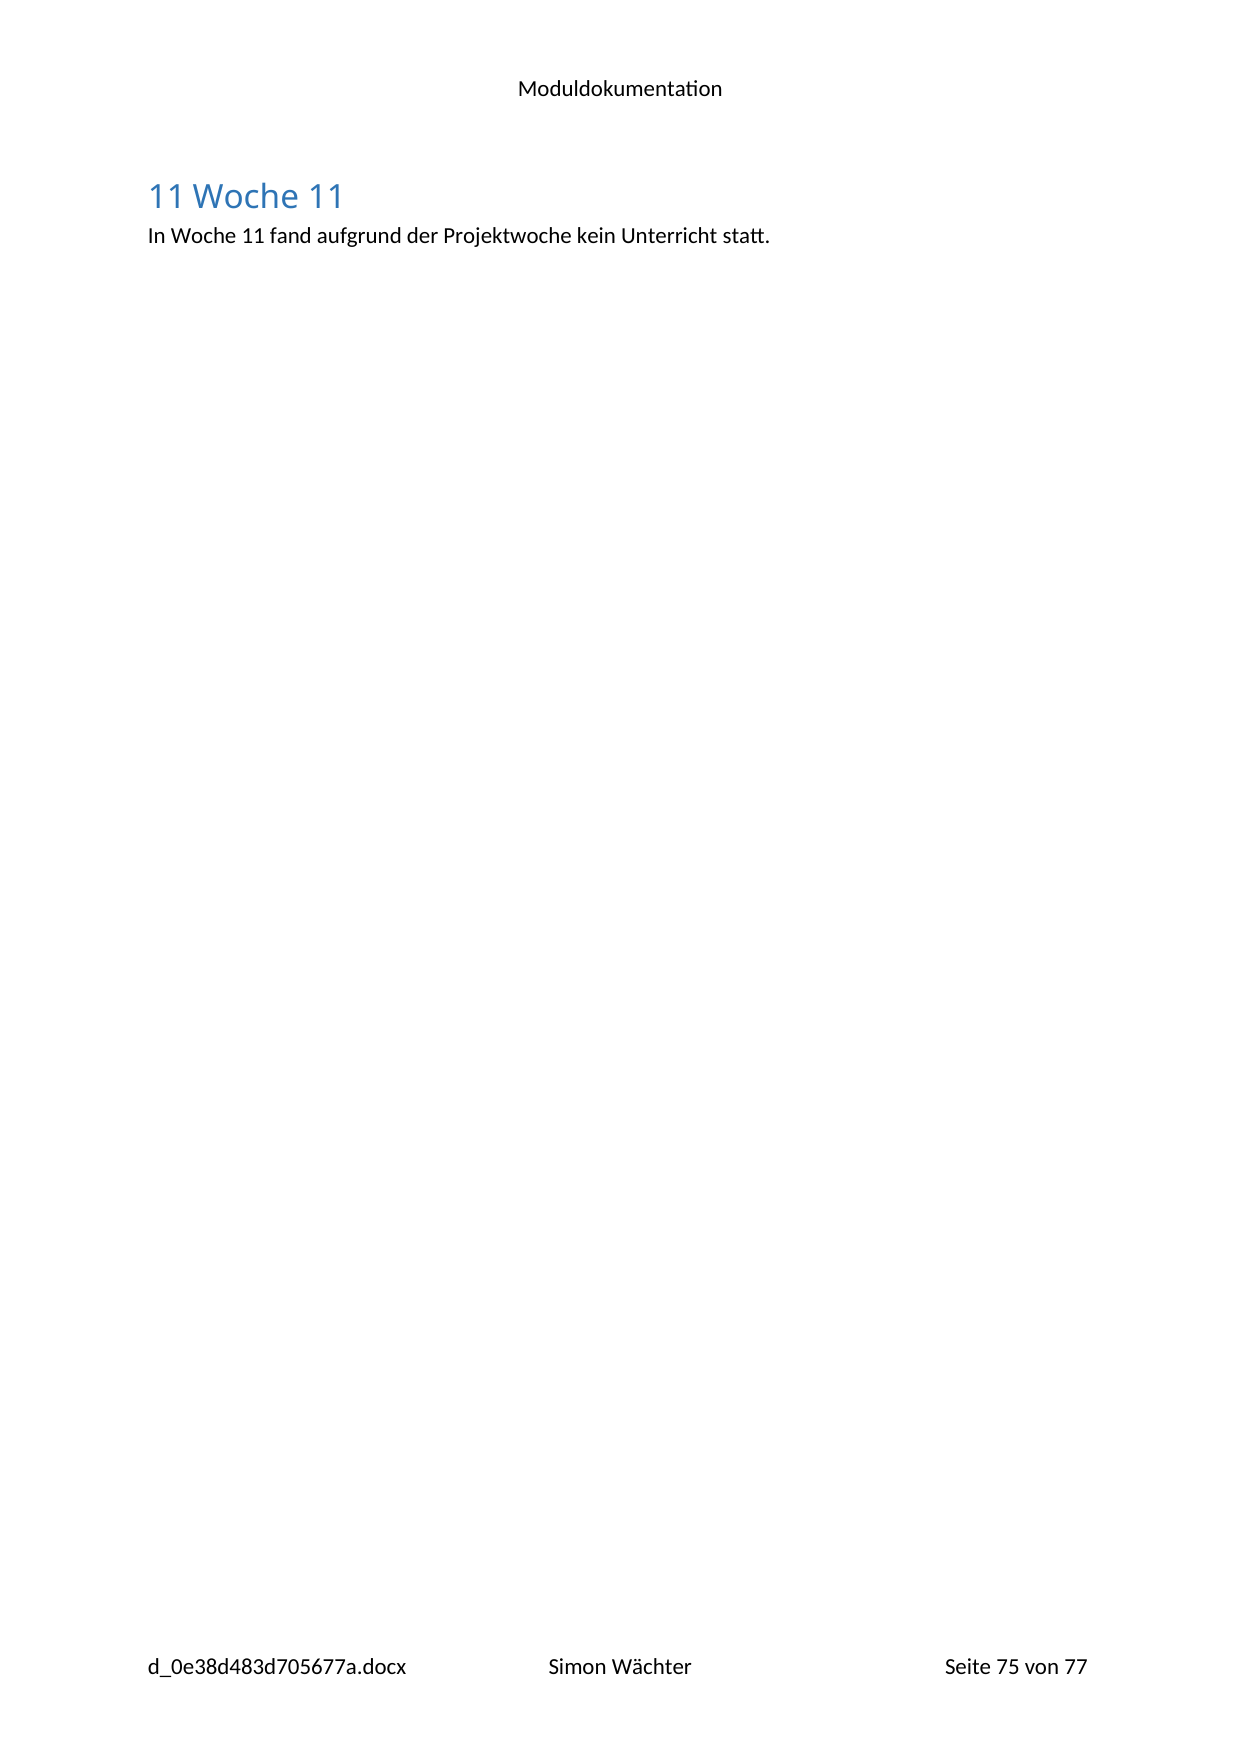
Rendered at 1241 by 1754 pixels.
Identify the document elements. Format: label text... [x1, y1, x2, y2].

subtitle Woche 11 [148, 173, 1093, 218]
text In Woche 11 fand aufgrund der Projektwoche kein Unterricht statt. [148, 222, 1093, 249]
